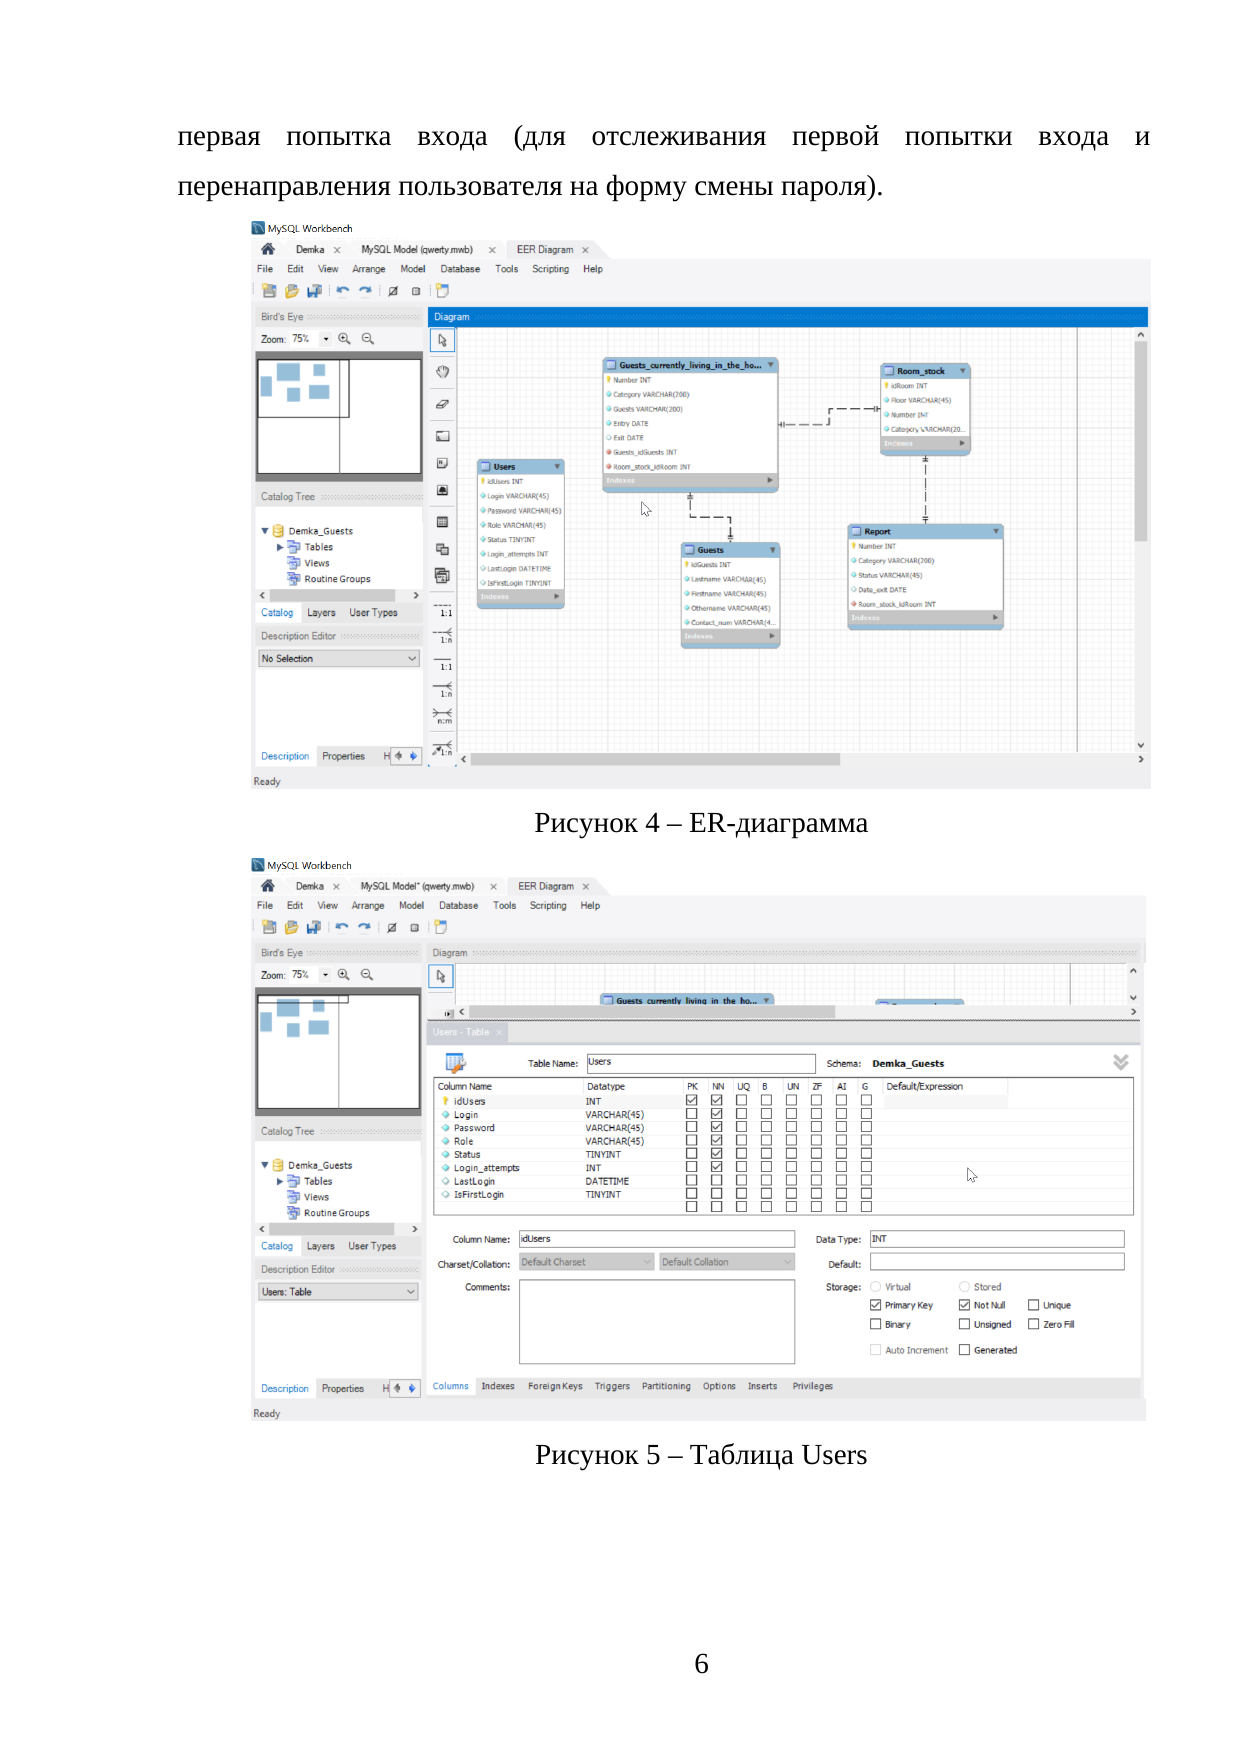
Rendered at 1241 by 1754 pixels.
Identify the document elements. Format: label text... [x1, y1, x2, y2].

text Рисунок 4 – ER-диаграмма [177, 805, 1152, 839]
picture [251, 855, 1147, 1421]
text Рисунок 5 – Таблица Users [177, 1437, 1152, 1471]
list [177, 118, 1152, 202]
picture [251, 218, 1151, 789]
